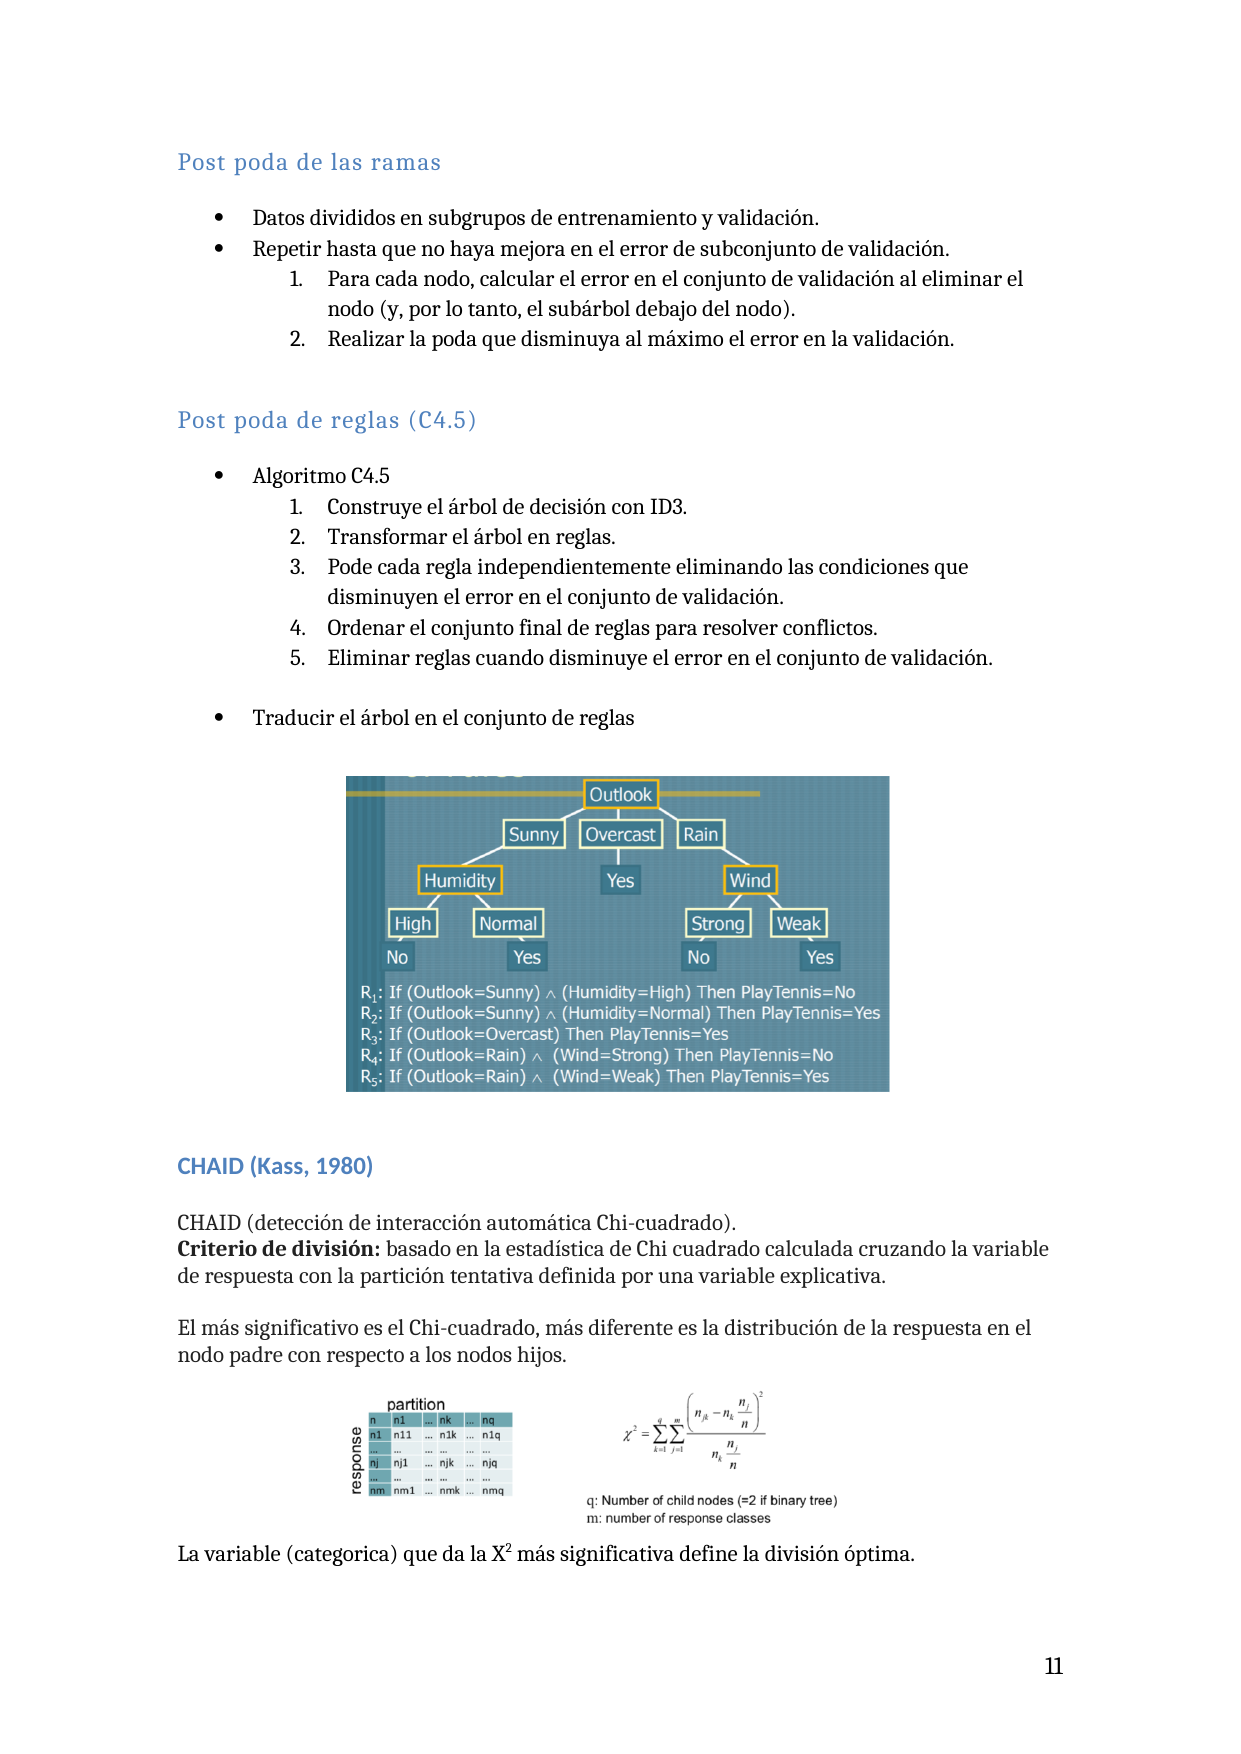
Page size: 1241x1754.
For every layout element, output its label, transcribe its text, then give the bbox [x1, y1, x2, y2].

list Construye el árbol de decisión con ID3. [290, 493, 1063, 520]
list Repetir hasta que no haya mejora en el error de subconjunto de validación. [215, 235, 1063, 262]
list Transformar el árbol en reglas. [290, 524, 1063, 550]
picture [327, 1382, 853, 1538]
list Realizar la poda que disminuya al máximo el error en la validación. [290, 326, 1063, 352]
list Para cada nodo, calcular el error en el conjunto de validación al eliminar el nodo (y, por lo tanto, el subárbol debajo del nodo). [290, 266, 1063, 322]
list Traducir el árbol en el conjunto de reglas [215, 705, 1063, 731]
list Datos divididos en subgrupos de entrenamiento y validación. [215, 205, 1063, 231]
list Ordenar el conjunto final de reglas para resolver conflictos. [290, 614, 1063, 641]
list Algoritmo C4.5 [215, 463, 1063, 489]
subtitle CHAID (Kass, 1980) [177, 1151, 1063, 1181]
subtitle Post poda de las ramas [177, 148, 1063, 176]
list Eliminar reglas cuando disminuye el error en el conjunto de validación. [290, 644, 1063, 671]
text La variable (categorica) que da la X2 más significativa define la división óptima. [177, 1540, 1063, 1567]
text CHAID (detección de interacción automática Chi-cuadrado). [177, 1210, 1063, 1236]
subtitle Post poda de reglas (C4.5) [177, 406, 1063, 434]
text El más significativo es el Chi-cuadrado, más diferente es la distribución de la respuesta en el nodo padre con respecto a los nodos hijos. [177, 1315, 1063, 1368]
list Pode cada regla independientemente eliminando las condiciones que disminuyen el error en el conjunto de validación. [290, 554, 1063, 610]
picture [346, 776, 890, 1093]
text Criterio de división: basado en la estadística de Chi cuadrado calculada cruzando la variable de respuesta con la partición tentativa definida por una variable explicativa. [177, 1236, 1063, 1289]
